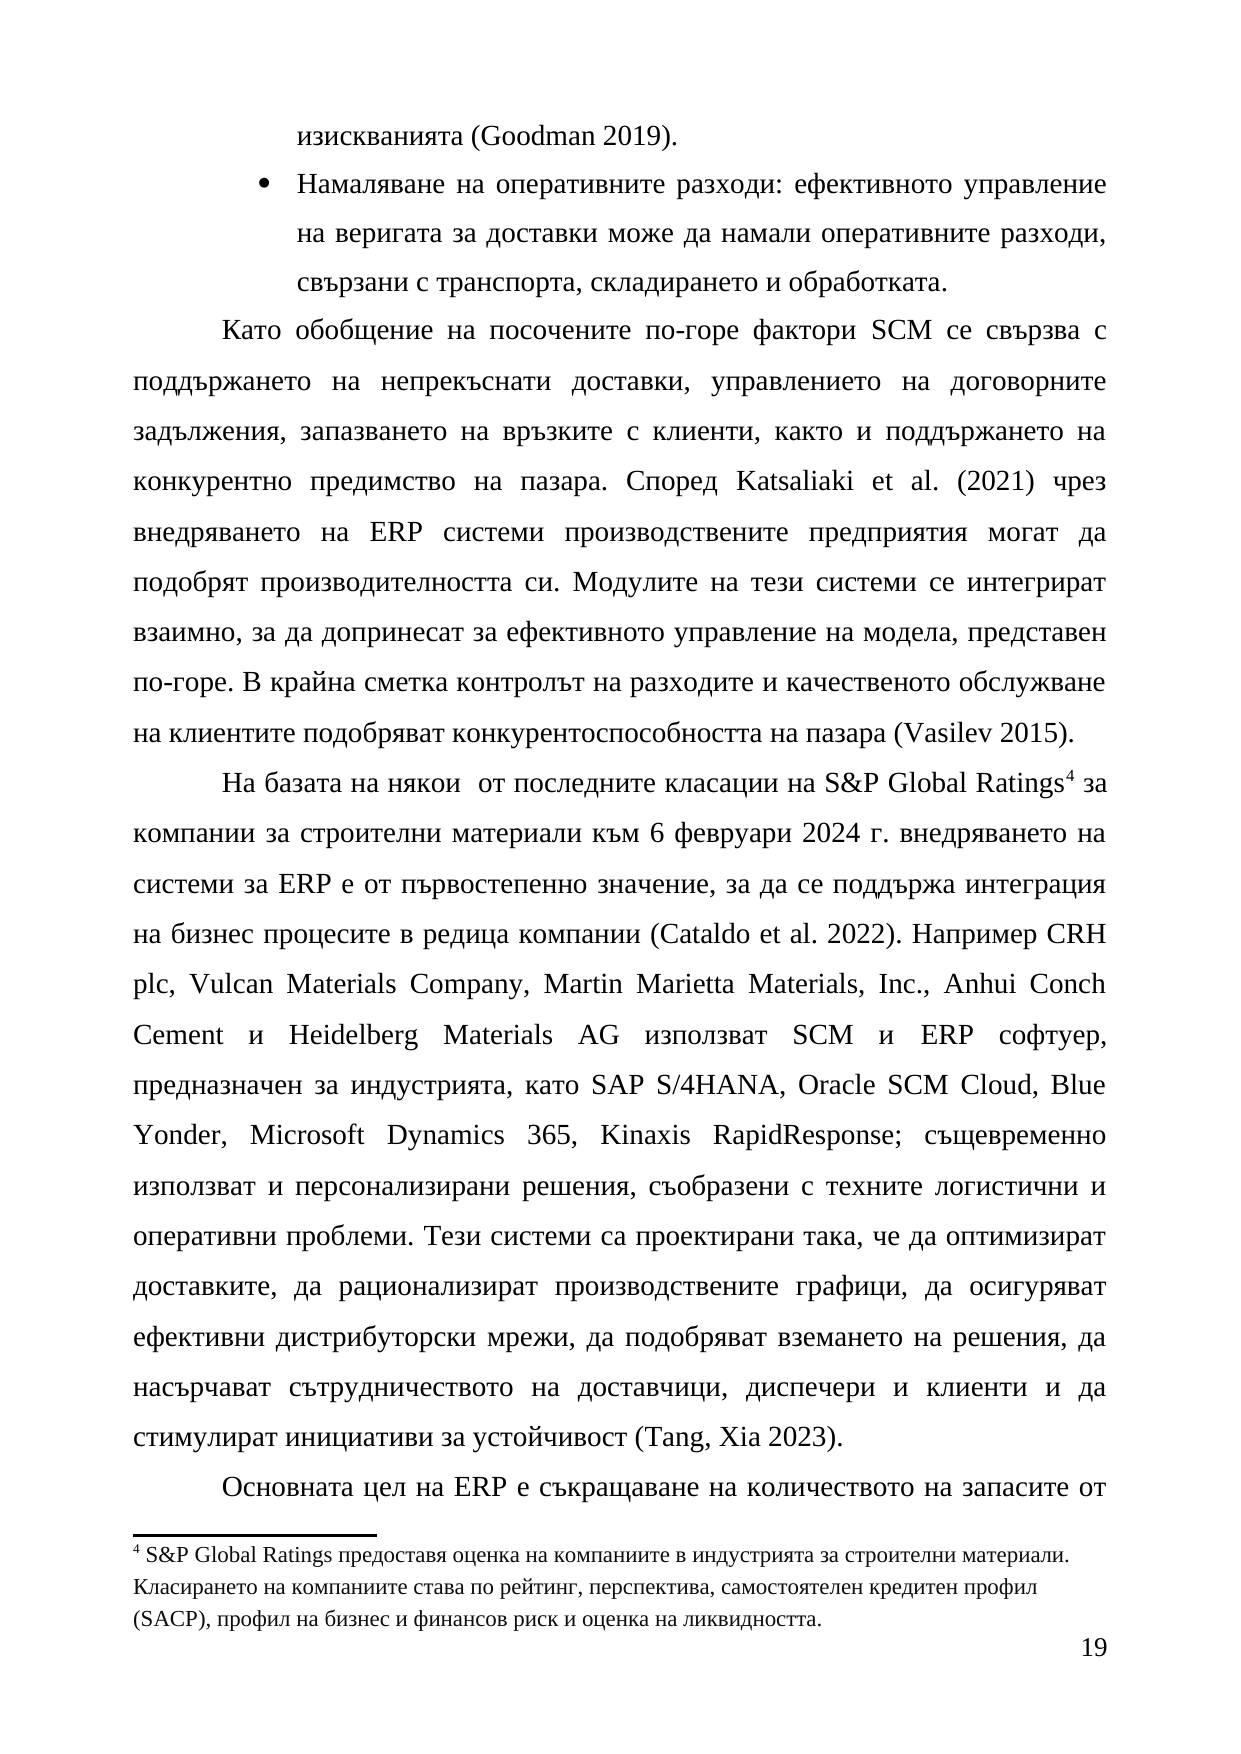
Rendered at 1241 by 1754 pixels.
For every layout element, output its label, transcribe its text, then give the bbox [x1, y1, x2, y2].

list Намаляване на оперативните разходи: ефективното управление на веригата за доставки може да намали оперативните разходи, свързани с транспорта, складирането и обработката. [259, 167, 1107, 297]
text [133, 1469, 1107, 1503]
text На базата на някои от последните класации на S&P Global Ratings за компании за строителни материали към 6 февруари 2024 г. внедряването на системи за ERP е от първостепенно значение, за да се поддържа интеграция на бизнес процесите в редица компании (Cataldo et al. 2022). Например CRH plc, Vulcan Materials Company, Martin Marietta Materials, Inc., Anhui Conch Cement и Heidelberg Materials AG използват SCM и ERP софтуер, предназначен за индустрията, като SAP S/4HANA, Oracle SCM Cloud, Blue Yonder, Microsoft Dynamics 365, Kinaxis RapidResponse; същевременно използват и персонализирани решения, съобразени с техните логистични и оперативни проблеми. Тези системи са проектирани така, че да оптимизират доставките, да рационализират производствените графици, да осигуряват ефективни дистрибуторски мрежи, да подобряват вземането на решения, да насърчават сътрудничеството на доставчици, диспечери и клиенти и да стимулират инициативи за устойчивост (Tang, Xia 2023). [133, 765, 1107, 1453]
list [259, 118, 1107, 152]
text Като обобщение на посочените по-горе фактори SCM се свързва с поддържането на непрекъснати доставки, управлението на договорните задължения, запазването на връзките с клиенти, както и поддържането на конкурентно предимство на пазара. Според Katsaliaki et al. (2021) чрез внедряването на ERP системи производствените предприятия могат да подобрят производителността си. Модулите на тези системи се интегрират взаимно, за да допринесат за ефективното управление на модела, представен по-горе. В крайна сметка контролът на разходите и качественото обслужване на клиентите подобряват конкурентоспособността на пазара (Vasilev 2015). [133, 312, 1107, 748]
